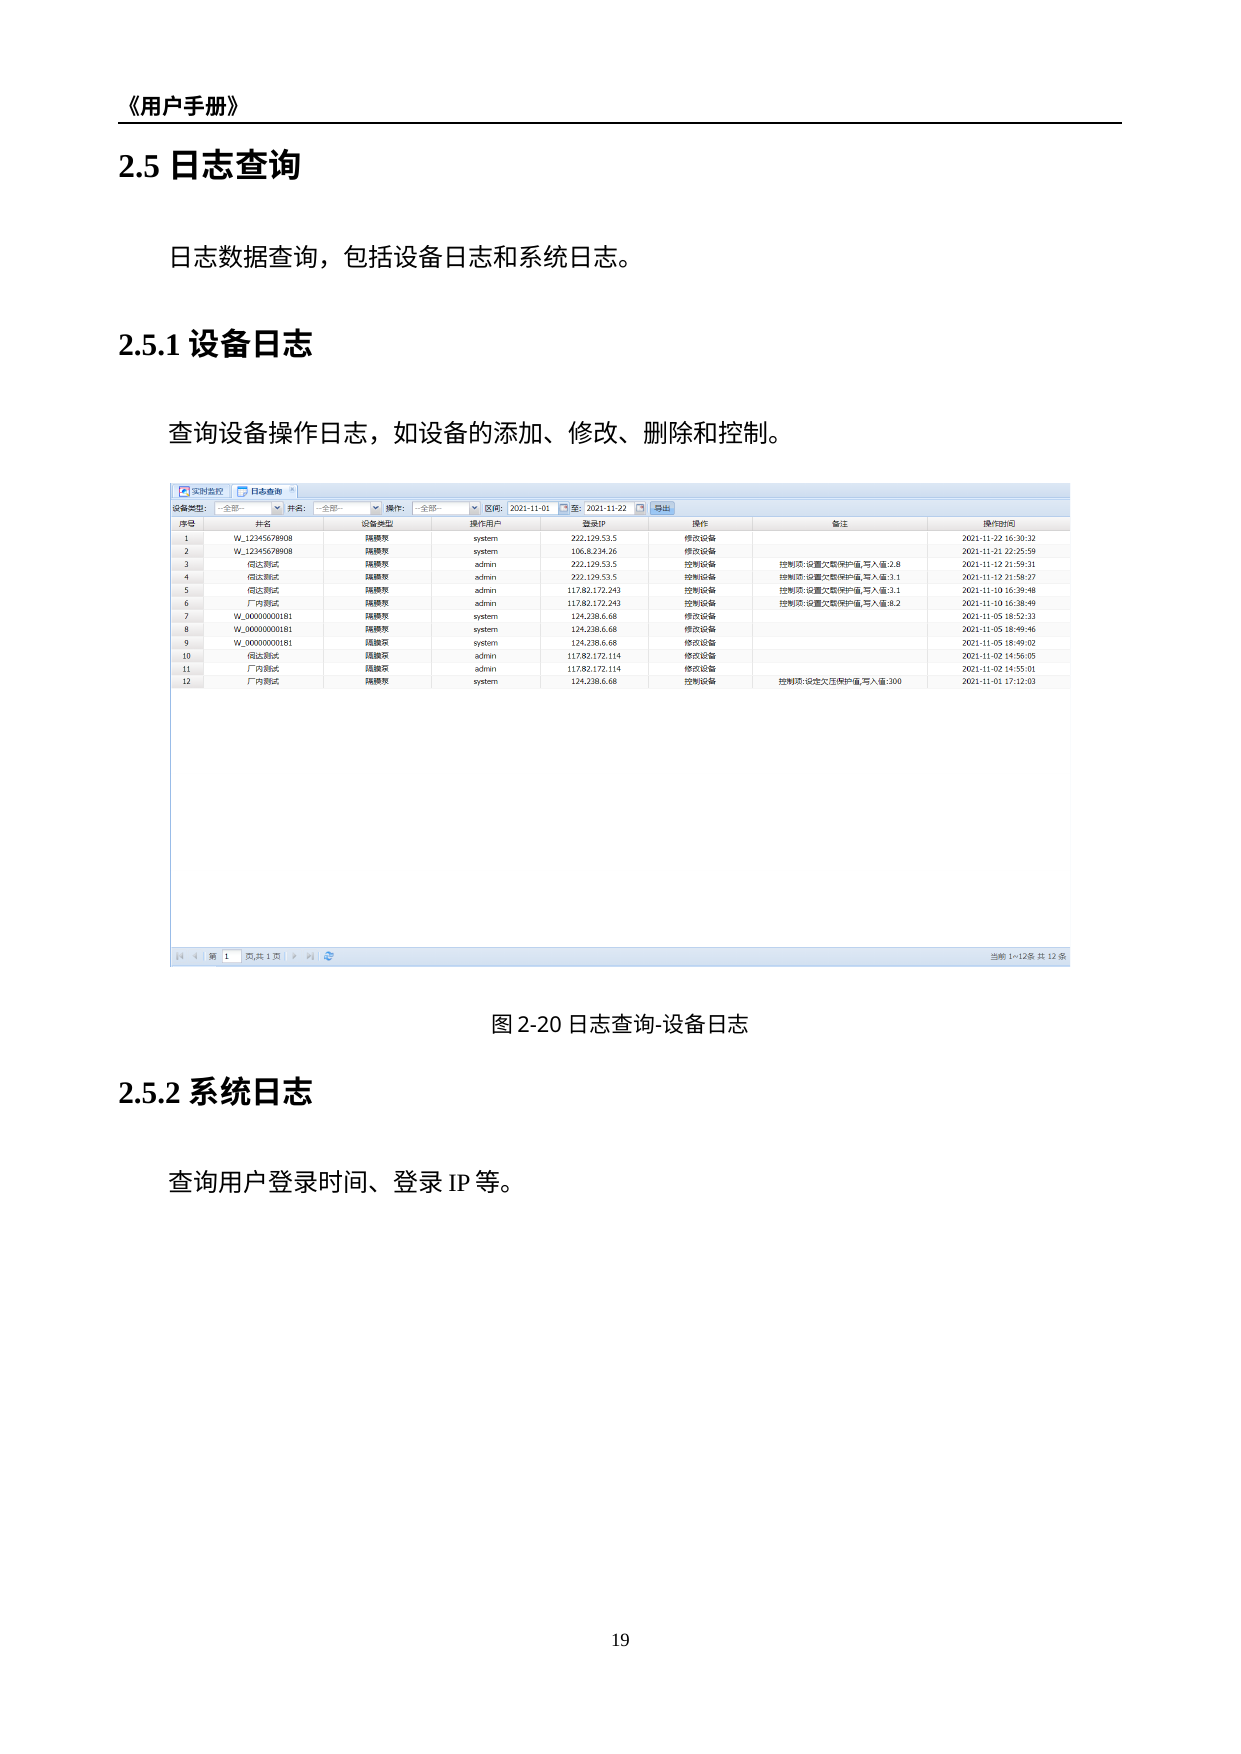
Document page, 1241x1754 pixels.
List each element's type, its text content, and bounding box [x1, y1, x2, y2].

picture [170, 483, 1071, 967]
text 查询设备操作日志，如设备的添加、修改、删除和控制。 [118, 398, 1122, 466]
text 日志数据查询，包括设备日志和系统日志。 [118, 221, 1122, 289]
text 图2-20 日志查询-设备日志 [118, 1006, 1122, 1040]
subtitle 2.5.1 设备日志 [118, 307, 1122, 375]
subtitle 2.5.2 系统日志 [118, 1056, 1122, 1124]
text 查询用户登录时间、登录IP等。 [118, 1146, 1122, 1214]
subtitle 2.5 日志查询 [118, 129, 1122, 197]
